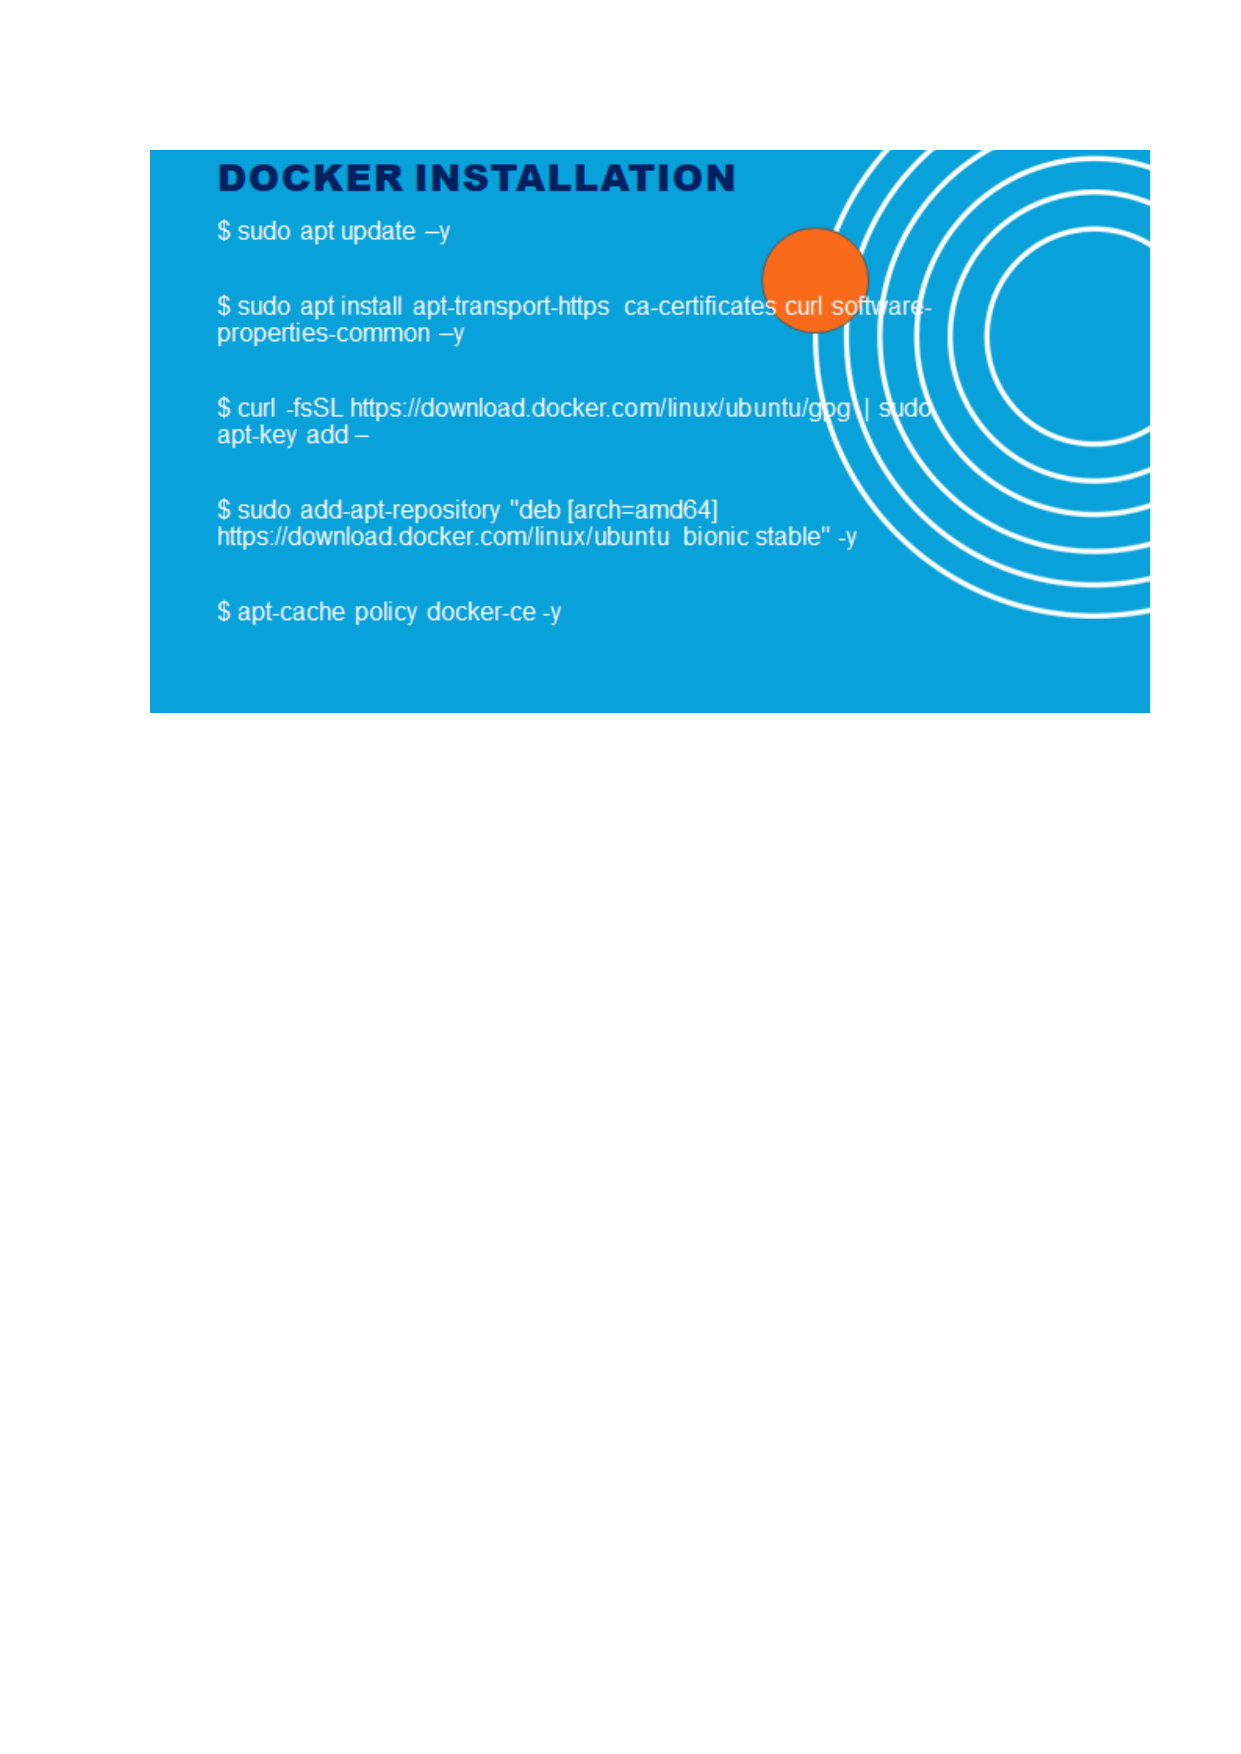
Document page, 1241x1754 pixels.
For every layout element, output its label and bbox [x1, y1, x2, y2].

picture [251, 165, 277, 190]
picture [672, 301, 684, 315]
picture [219, 527, 268, 549]
picture [455, 328, 464, 346]
picture [239, 505, 249, 518]
picture [239, 602, 272, 625]
picture [625, 301, 648, 315]
picture [745, 298, 751, 314]
picture [613, 403, 623, 416]
picture [641, 398, 666, 416]
picture [755, 403, 766, 416]
picture [252, 500, 290, 518]
picture [441, 296, 447, 314]
picture [740, 398, 752, 416]
picture [465, 165, 487, 190]
picture [352, 505, 363, 518]
picture [669, 398, 676, 416]
picture [385, 602, 392, 620]
picture [511, 500, 519, 506]
picture [675, 165, 701, 190]
picture [404, 398, 414, 416]
picture [407, 328, 429, 341]
picture [219, 429, 230, 443]
picture [661, 165, 667, 190]
picture [719, 301, 742, 315]
picture [294, 606, 306, 620]
picture [394, 296, 401, 314]
picture [332, 398, 343, 416]
picture [520, 500, 561, 518]
picture [380, 301, 390, 315]
picture [402, 505, 454, 523]
picture [252, 296, 287, 315]
picture [471, 301, 481, 315]
picture [590, 505, 607, 518]
picture [453, 531, 465, 545]
picture [288, 398, 329, 416]
picture [574, 398, 584, 416]
picture [303, 328, 328, 341]
picture [219, 397, 231, 418]
picture [352, 398, 389, 421]
picture [302, 226, 313, 239]
picture [636, 505, 648, 518]
picture [440, 226, 450, 244]
picture [342, 221, 394, 244]
picture [252, 398, 275, 416]
picture [712, 500, 717, 523]
picture [503, 606, 522, 620]
picture [708, 165, 734, 190]
picture [769, 403, 780, 416]
picture [603, 165, 629, 190]
picture [274, 429, 285, 443]
picture [596, 527, 633, 545]
picture [394, 505, 401, 518]
picture [400, 527, 451, 545]
picture [338, 328, 348, 341]
picture [219, 295, 231, 316]
picture [574, 531, 584, 545]
picture [904, 301, 911, 314]
picture [403, 226, 415, 239]
picture [317, 165, 342, 190]
picture [494, 531, 529, 545]
picture [241, 323, 300, 346]
picture [586, 403, 607, 416]
picture [315, 500, 342, 518]
picture [552, 607, 561, 625]
picture [790, 527, 798, 545]
picture [782, 398, 809, 416]
picture [625, 403, 637, 416]
picture [468, 531, 474, 545]
picture [529, 527, 533, 540]
picture [308, 429, 320, 443]
picture [253, 425, 271, 443]
picture [636, 531, 647, 545]
picture [547, 531, 558, 545]
picture [660, 301, 669, 315]
picture [560, 296, 609, 319]
picture [651, 500, 710, 518]
picture [428, 602, 440, 620]
picture [798, 527, 820, 545]
picture [536, 527, 544, 545]
picture [443, 606, 454, 620]
picture [658, 531, 669, 545]
picture [512, 398, 525, 416]
picture [578, 165, 598, 190]
picture [284, 165, 309, 190]
picture [316, 297, 335, 319]
picture [302, 301, 312, 315]
picture [685, 527, 702, 545]
picture [378, 165, 402, 190]
picture [705, 531, 734, 545]
picture [233, 426, 252, 448]
picture [455, 297, 470, 314]
picture [219, 600, 231, 621]
picture [349, 297, 379, 315]
picture [493, 165, 517, 190]
picture [239, 403, 249, 416]
picture [482, 531, 492, 545]
picture [485, 297, 551, 319]
picture [752, 150, 1150, 618]
picture [288, 430, 296, 448]
picture [482, 606, 493, 620]
picture [286, 303, 290, 314]
picture [422, 398, 510, 416]
picture [219, 328, 239, 346]
picture [396, 222, 402, 239]
picture [321, 602, 345, 620]
picture [687, 296, 716, 314]
picture [380, 527, 392, 545]
picture [847, 531, 856, 549]
picture [948, 189, 1150, 484]
picture [694, 403, 705, 416]
picture [356, 606, 368, 625]
picture [396, 606, 417, 625]
picture [219, 499, 231, 520]
picture [366, 501, 384, 523]
picture [457, 602, 479, 620]
picture [610, 500, 620, 518]
picture [912, 155, 1150, 518]
picture [239, 226, 249, 239]
picture [496, 606, 501, 620]
picture [322, 425, 348, 443]
picture [462, 501, 467, 518]
picture [414, 398, 421, 416]
picture [533, 398, 571, 416]
picture [371, 606, 382, 620]
picture [316, 222, 334, 244]
picture [302, 505, 313, 518]
picture [738, 531, 748, 545]
picture [569, 500, 574, 523]
picture [220, 165, 245, 190]
picture [575, 505, 587, 518]
picture [239, 301, 249, 314]
picture [631, 165, 654, 190]
picture [428, 301, 440, 319]
picture [274, 606, 296, 620]
picture [289, 527, 377, 545]
picture [561, 531, 572, 545]
picture [727, 403, 737, 416]
picture [252, 221, 290, 239]
picture [469, 505, 500, 523]
picture [417, 165, 425, 190]
picture [550, 165, 571, 190]
picture [524, 606, 536, 620]
picture [308, 606, 318, 620]
picture [708, 398, 724, 416]
picture [680, 403, 691, 416]
picture [649, 527, 655, 545]
picture [414, 301, 425, 315]
picture [434, 165, 459, 190]
picture [517, 165, 545, 190]
picture [385, 328, 407, 341]
picture [984, 226, 1150, 447]
picture [350, 328, 382, 341]
picture [348, 165, 370, 190]
picture [757, 527, 787, 545]
picture [219, 220, 231, 241]
picture [391, 403, 401, 416]
picture [275, 527, 281, 545]
